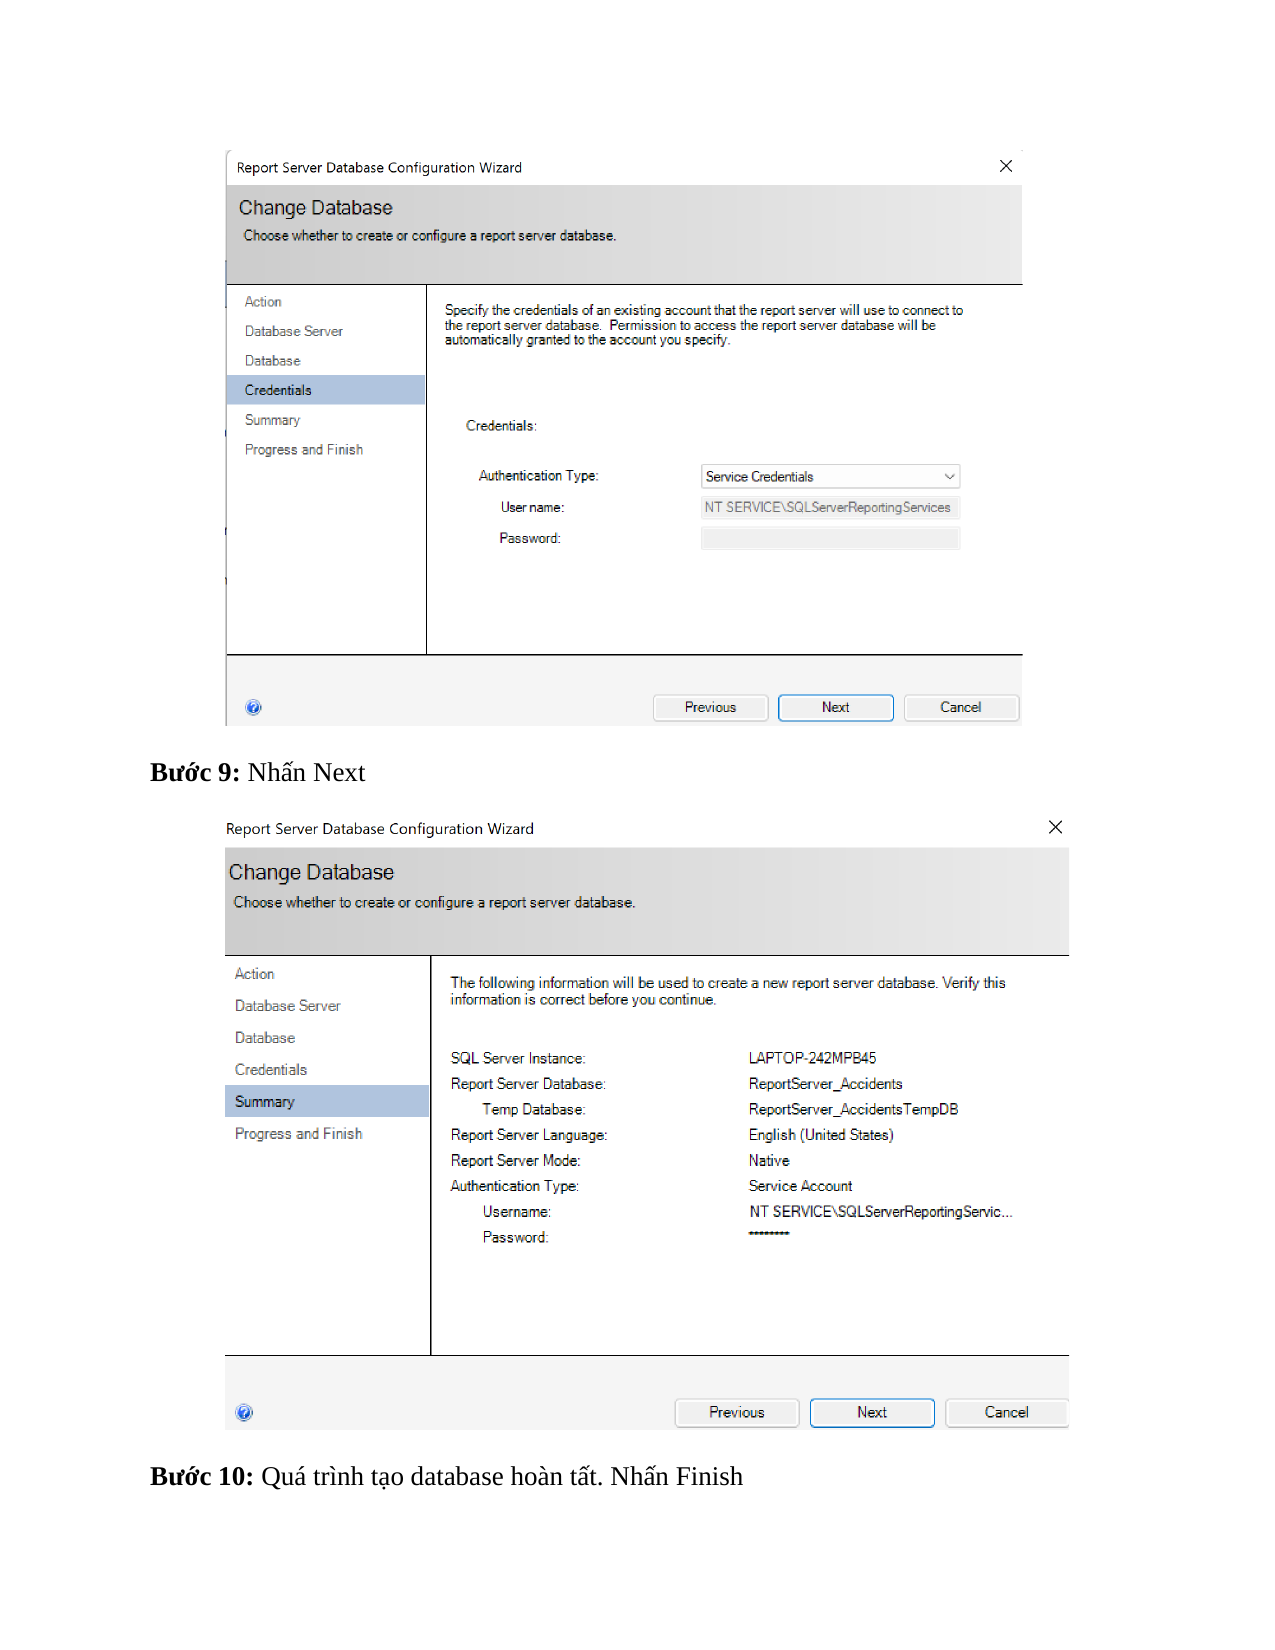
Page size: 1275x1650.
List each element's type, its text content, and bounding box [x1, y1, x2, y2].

text Bước 10: Quá trình tạo database hoàn tất. Nhấn Finish [150, 1460, 1172, 1491]
picture [225, 820, 1070, 1430]
text Bước 9: Nhấn Next [150, 757, 1172, 788]
picture [225, 150, 1023, 726]
